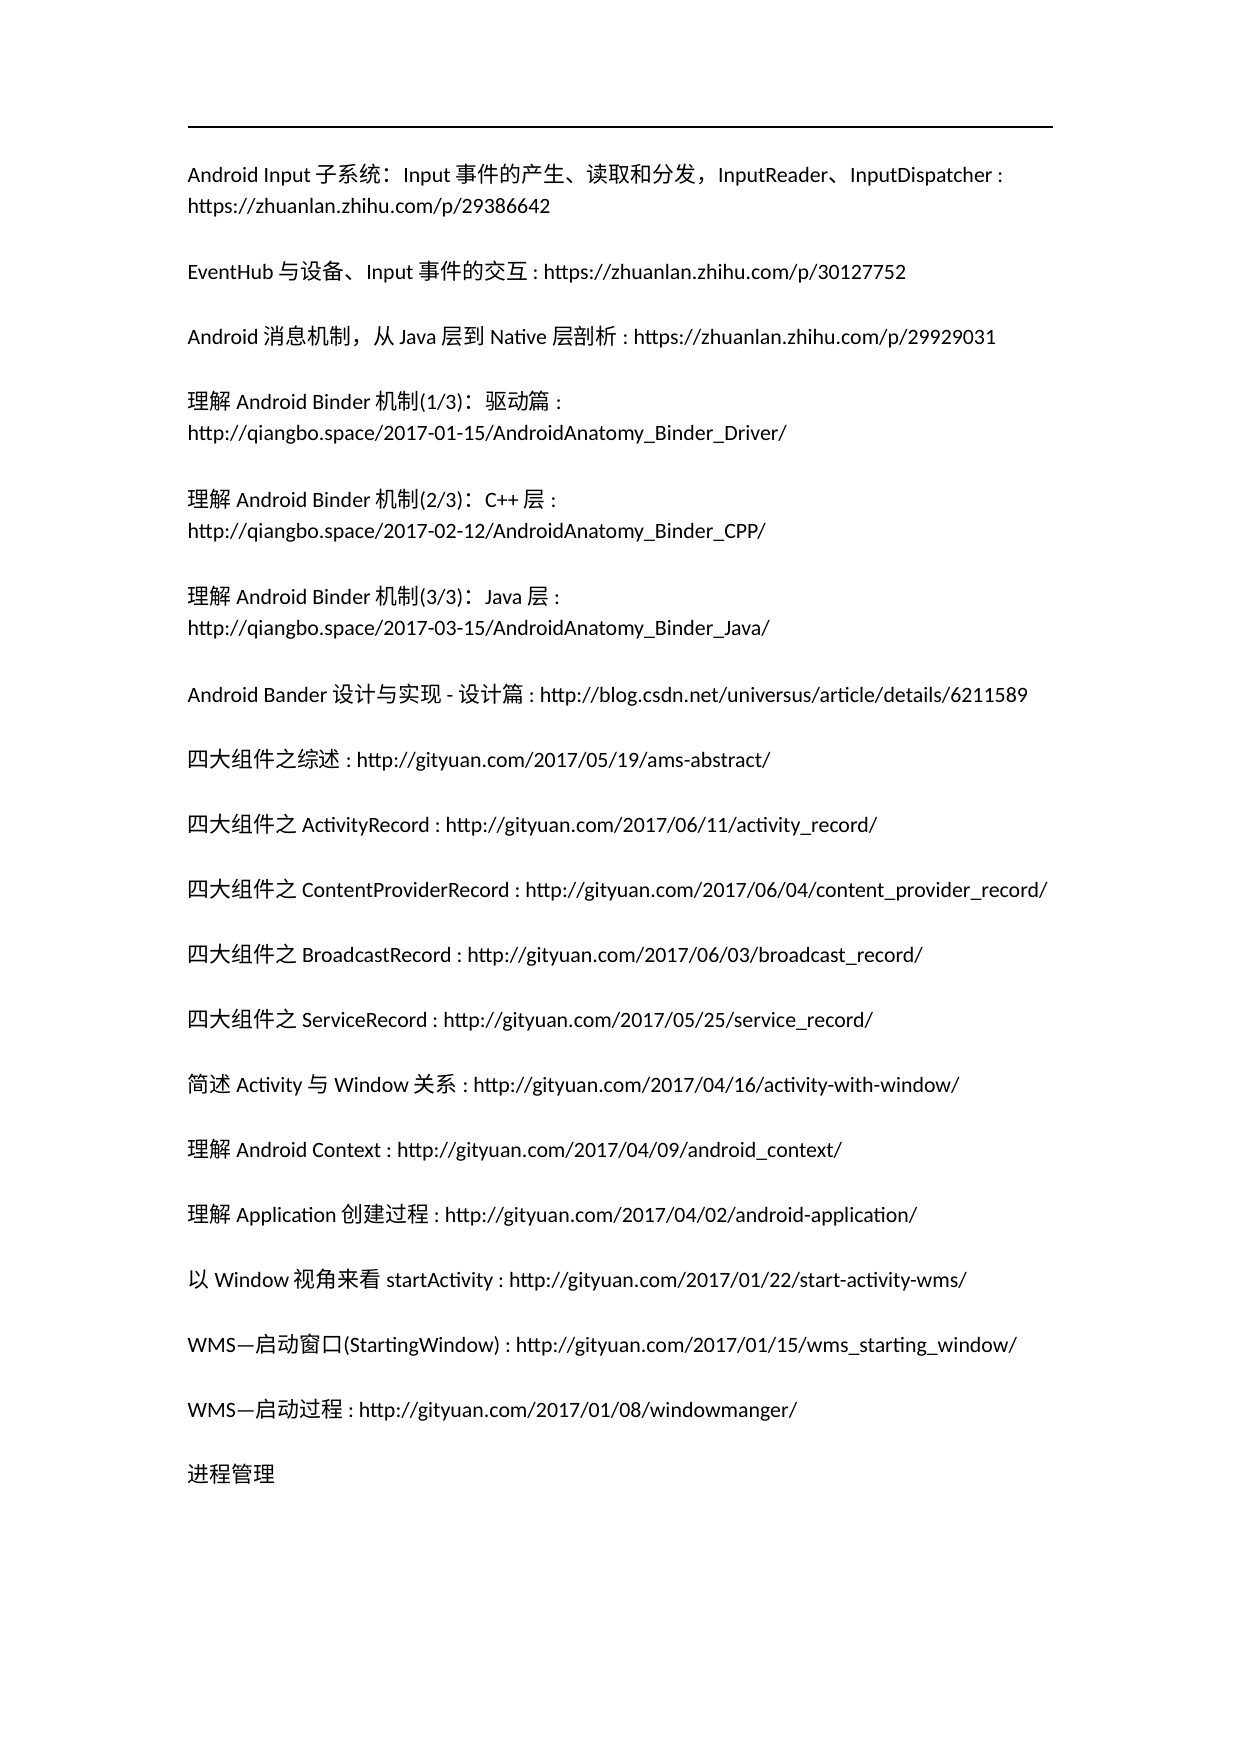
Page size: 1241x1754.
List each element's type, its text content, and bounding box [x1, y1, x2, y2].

text 四大组件之综述 : http://gityuan.com/2017/05/19/ams-abstract/ [187, 741, 1053, 774]
text 理解 Android Binder 机制(1/3)：驱动篇 : http://qiangbo.space/2017-01-15/AndroidAnatomy_Binder_Driver/ [187, 384, 1053, 449]
text Android Input 子系统：Input 事件的产生、读取和分发，InputReader、InputDispatcher : https://zhuanlan.zhihu.com/p/29386642 [187, 156, 1053, 221]
text 四大组件之 ContentProviderRecord : http://gityuan.com/2017/06/04/content_provider_record/ [187, 871, 1053, 904]
text EventHub 与设备、Input 事件的交互 : https://zhuanlan.zhihu.com/p/30127752 [187, 254, 1053, 286]
text 理解 Application 创建过程 : http://gityuan.com/2017/04/02/android-application/ [187, 1196, 1053, 1229]
text 以 Window 视角来看 startActivity : http://gityuan.com/2017/01/22/start-activity-wms/ [187, 1261, 1053, 1294]
text 进程管理 [187, 1456, 1053, 1489]
text Android Bander 设计与实现 - 设计篇 : http://blog.csdn.net/universus/article/details/6211589 [187, 676, 1053, 709]
text 四大组件之 ServiceRecord : http://gityuan.com/2017/05/25/service_record/ [187, 1001, 1053, 1034]
text 理解 Android Binder 机制(3/3)：Java 层 : http://qiangbo.space/2017-03-15/AndroidAnatomy_Binder_Java/ [187, 579, 1053, 644]
text 四大组件之 BroadcastRecord : http://gityuan.com/2017/06/03/broadcast_record/ [187, 936, 1053, 969]
text 理解 Android Binder 机制(2/3)：C++ 层 : http://qiangbo.space/2017-02-12/AndroidAnatomy_Binder_CPP/ [187, 481, 1053, 546]
text WMS—启动窗口(StartingWindow) : http://gityuan.com/2017/01/15/wms_starting_window/ [187, 1326, 1053, 1359]
text Android 消息机制，从Java 层到 Native 层剖析 : https://zhuanlan.zhihu.com/p/29929031 [187, 319, 1053, 351]
text WMS—启动过程 : http://gityuan.com/2017/01/08/windowmanger/ [187, 1391, 1053, 1424]
text 四大组件之 ActivityRecord : http://gityuan.com/2017/06/11/activity_record/ [187, 806, 1053, 839]
text 简述 Activity 与 Window 关系 : http://gityuan.com/2017/04/16/activity-with-window/ [187, 1066, 1053, 1099]
text 理解 Android Context : http://gityuan.com/2017/04/09/android_context/ [187, 1131, 1053, 1164]
